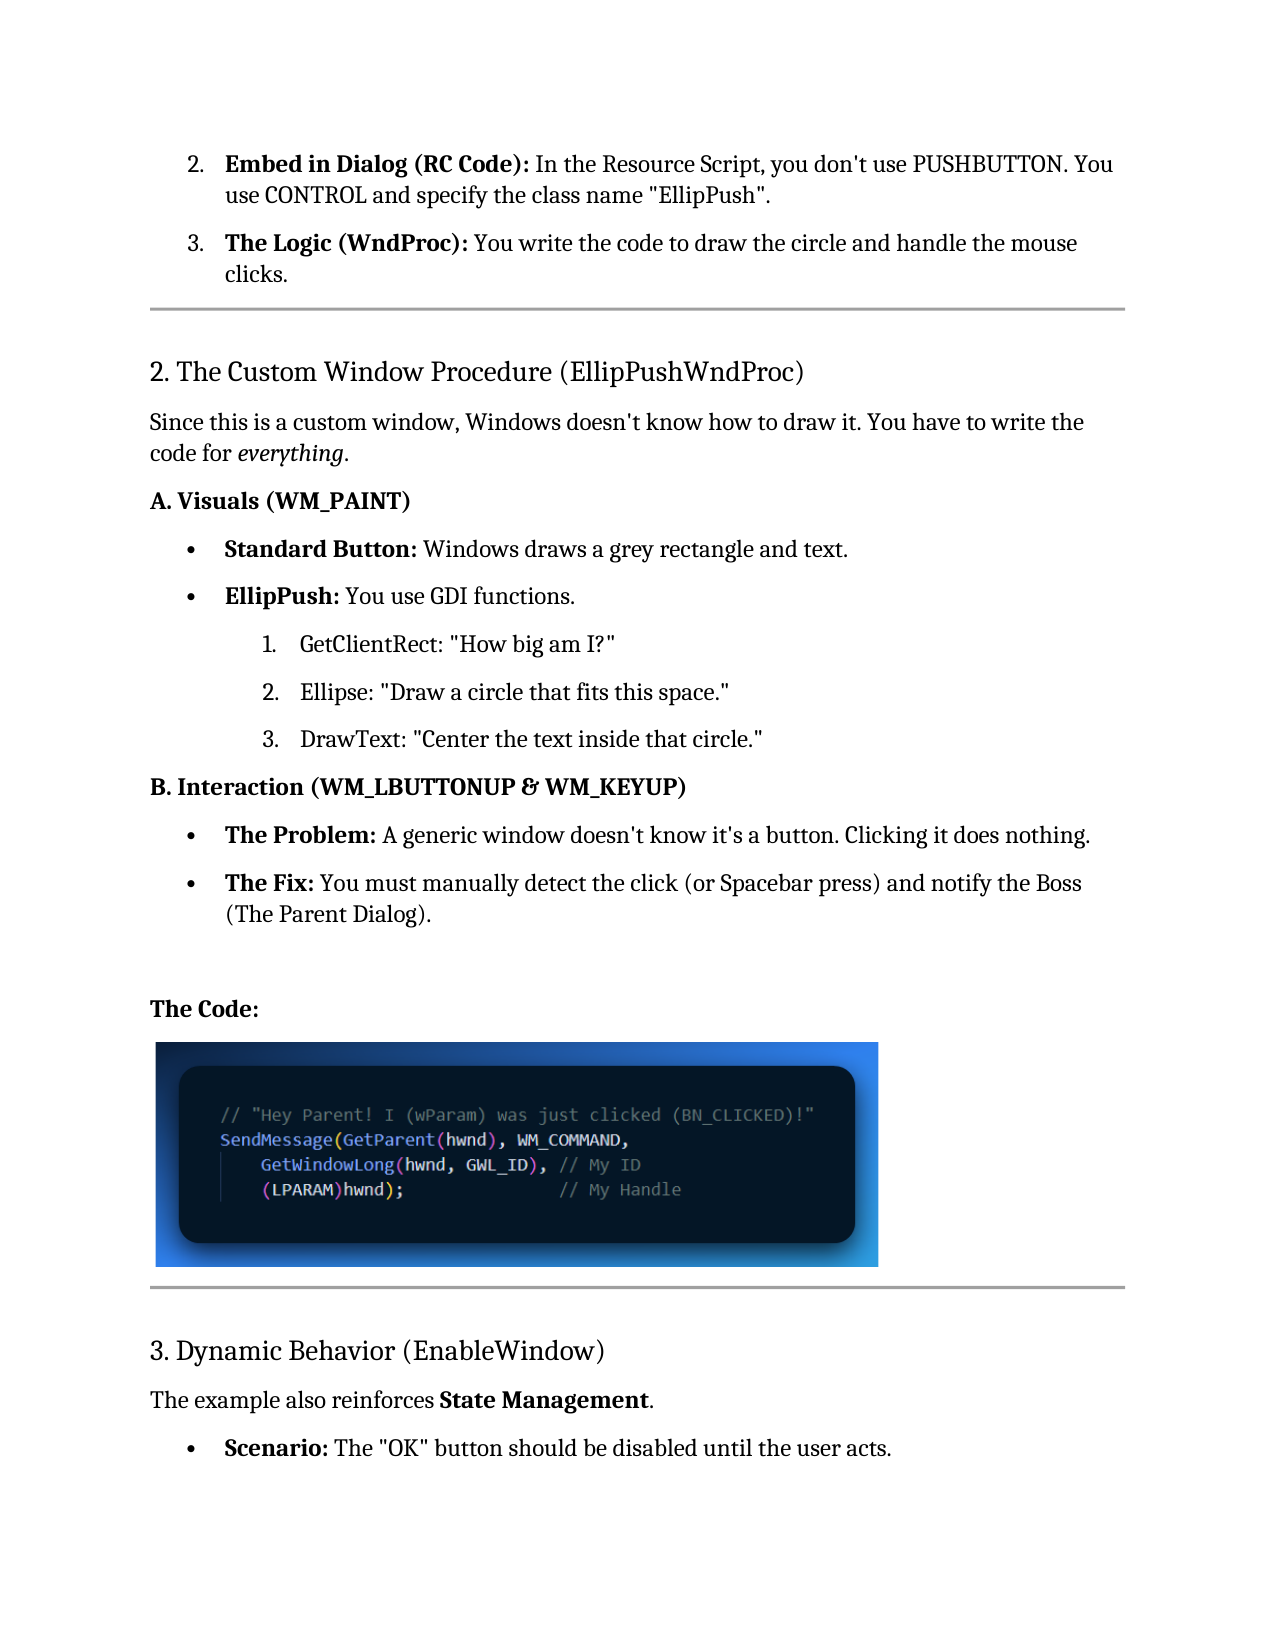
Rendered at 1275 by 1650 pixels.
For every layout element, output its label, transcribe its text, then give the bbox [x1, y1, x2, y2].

list The Problem: A generic window doesn't know it's a button. Clicking it does nothing. [187, 821, 1125, 849]
text 3. Dynamic Behavior (EnableWindow) [150, 1334, 1125, 1367]
text A. Visuals (WM_PAINT) [150, 487, 1125, 516]
text The example also reinforces State Management. [150, 1386, 1125, 1415]
list Scenario: The "OK" button should be disabled until the user acts. [187, 1434, 1125, 1463]
list GetClientRect: "How big am I?" [262, 630, 1125, 659]
text The Code: [150, 995, 1125, 1024]
text 2. The Custom Window Procedure (EllipPushWndProc) [150, 355, 1125, 389]
text Since this is a custom window, Windows doesn't know how to draw it. You have to write the code for everything. [150, 408, 1125, 468]
list EllipPush: You use GDI functions. [187, 582, 1125, 611]
picture [155, 1042, 879, 1267]
list The Logic (WndProc): You write the code to draw the circle and handle the mouse clicks. [187, 229, 1125, 288]
list DrawText: "Center the text inside that circle." [262, 725, 1125, 754]
text B. Interaction (WM_LBUTTONUP & WM_KEYUP) [150, 773, 1125, 802]
list The Fix: You must manually detect the click (or Spacebar press) and notify the Boss (The Parent Dialog). [187, 868, 1125, 928]
list Standard Button: Windows draws a grey rectangle and text. [187, 534, 1125, 563]
list Embed in Dialog (RC Code): In the Resource Script, you don't use PUSHBUTTON. You use CONTROL and specify the class name "EllipPush". [187, 150, 1125, 210]
list Ellipse: "Draw a circle that fits this space." [262, 678, 1125, 706]
